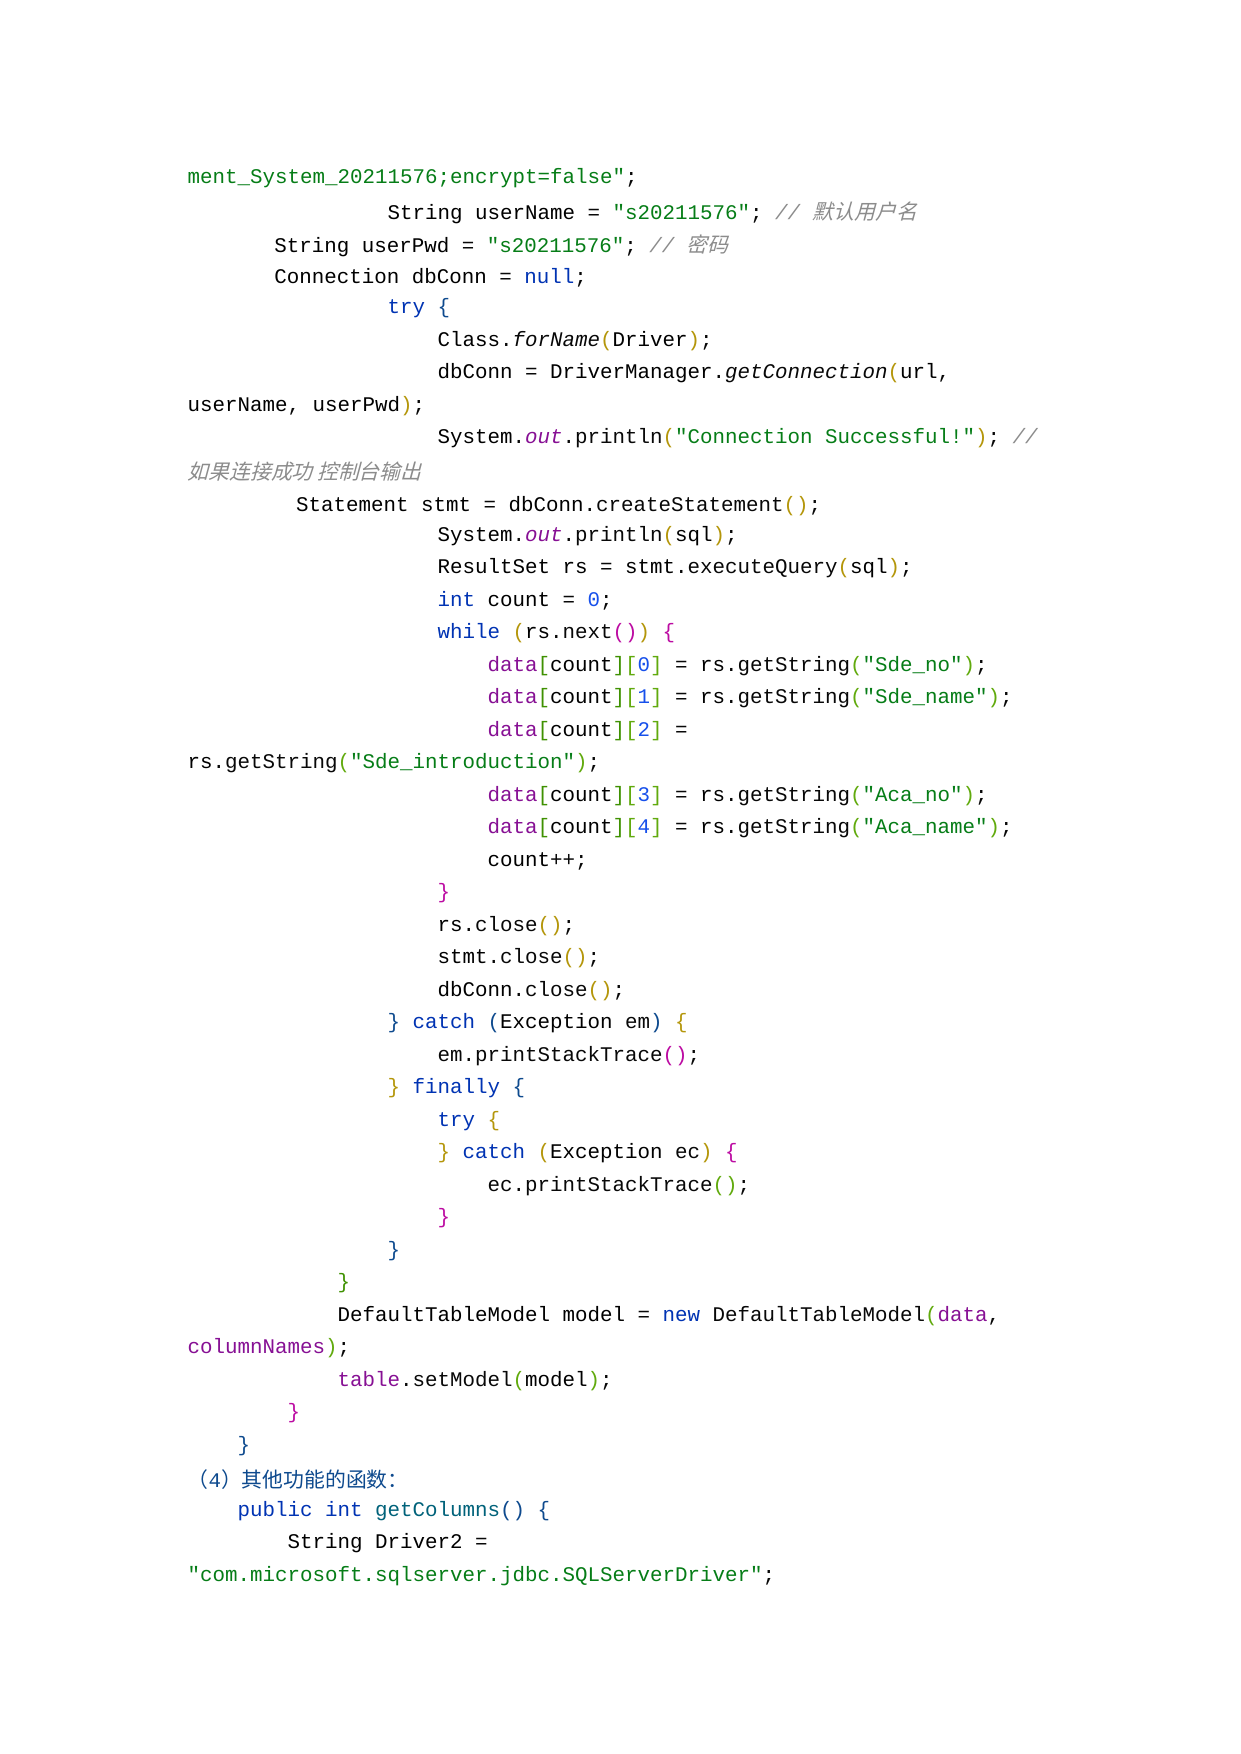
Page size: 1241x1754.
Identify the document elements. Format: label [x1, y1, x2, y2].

text [187, 162, 1053, 1592]
